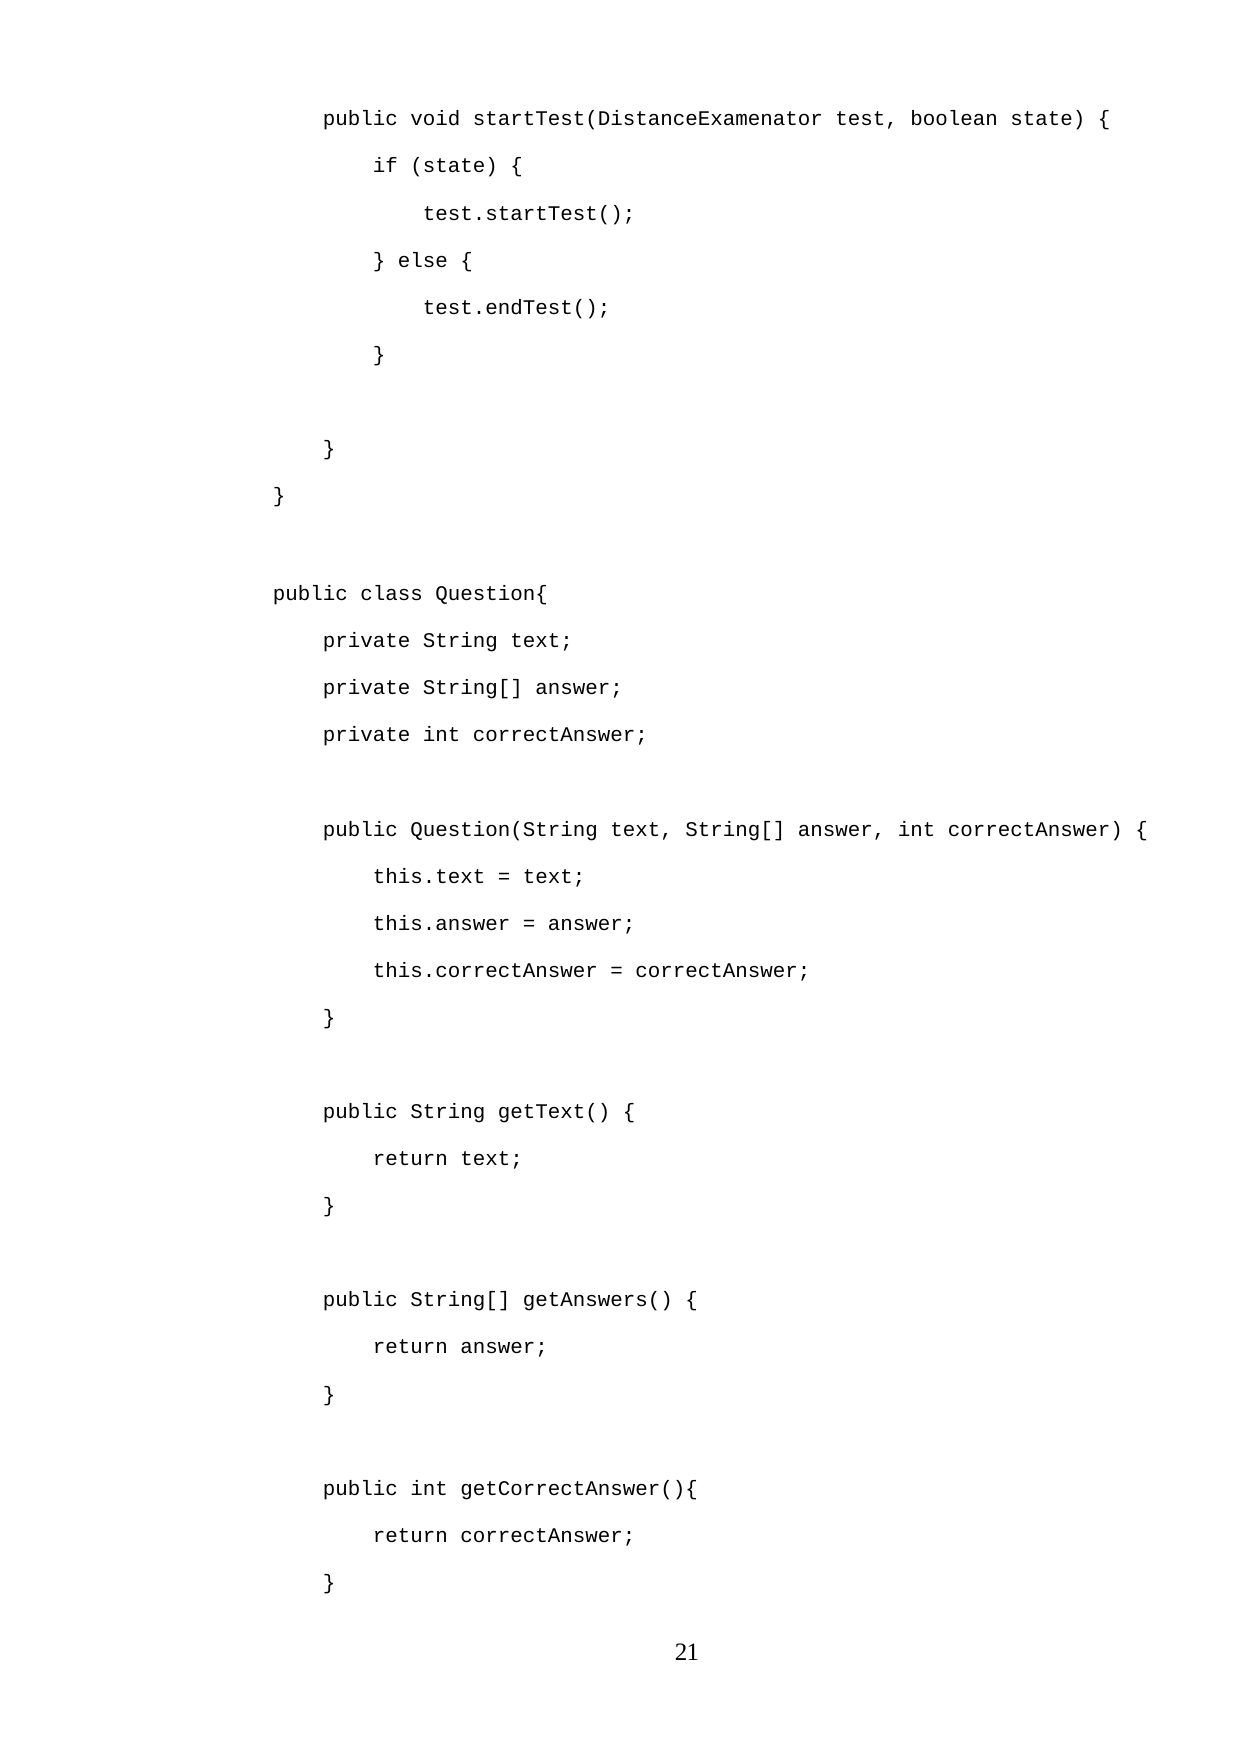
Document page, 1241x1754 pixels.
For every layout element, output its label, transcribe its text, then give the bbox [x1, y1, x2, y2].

text } else { [223, 249, 1181, 273]
text this.answer = answer; [223, 913, 1181, 936]
text this.correctAnswer = correctAnswer; [223, 960, 1181, 983]
text return correctAnswer; [223, 1525, 1181, 1548]
text } [223, 1572, 1181, 1596]
text } [223, 1195, 1181, 1219]
text public class Question{ [223, 583, 1181, 607]
text } [223, 485, 1181, 509]
text public String[] getAnswers() { [223, 1289, 1181, 1313]
text this.text = text; [223, 866, 1181, 889]
text public Question(String text, String[] answer, int correctAnswer) { [223, 819, 1181, 842]
text } [223, 438, 1181, 462]
text } [223, 1007, 1181, 1031]
text test.startTest(); [223, 202, 1181, 226]
text public void startTest(DistanceExamenator test, boolean state) { [223, 108, 1181, 132]
text private String[] answer; [223, 677, 1181, 701]
text private String text; [223, 630, 1181, 654]
text test.endTest(); [223, 297, 1181, 320]
text return answer; [223, 1337, 1181, 1360]
text public String getText() { [223, 1101, 1181, 1125]
text } [223, 344, 1181, 367]
text if (state) { [223, 155, 1181, 179]
text } [223, 1384, 1181, 1407]
text private int correctAnswer; [223, 724, 1181, 748]
text public int getCorrectAnswer(){ [223, 1478, 1181, 1501]
text return text; [223, 1148, 1181, 1172]
